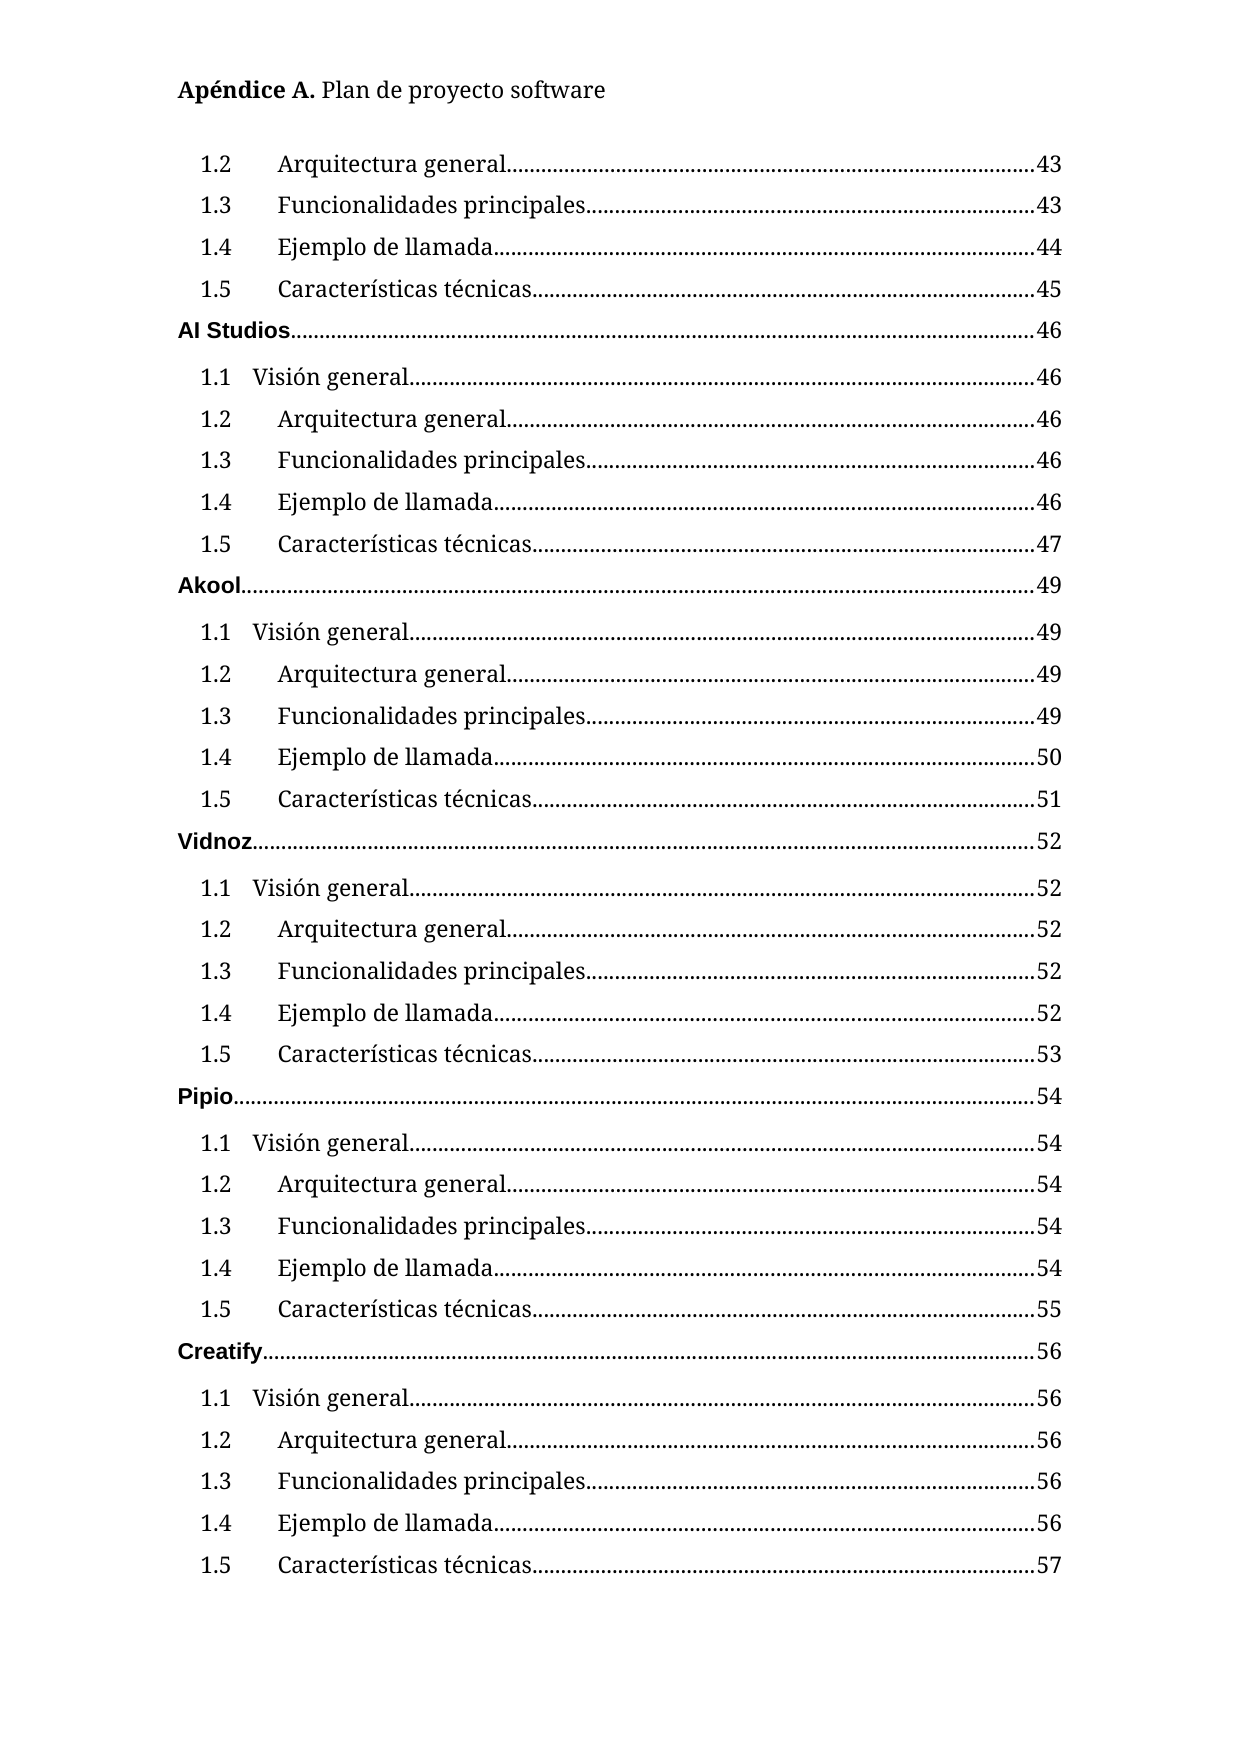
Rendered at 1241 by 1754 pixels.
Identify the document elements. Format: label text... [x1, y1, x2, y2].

text 1.1 Visión general 54 [200, 1127, 1063, 1158]
text 1.3 Funcionalidades principales 52 [200, 955, 1063, 986]
text Akool 49 [177, 569, 1063, 601]
text 1.2 Arquitectura general 54 [200, 1168, 1063, 1200]
text 1.2 Arquitectura general 49 [200, 658, 1063, 689]
text 1.4 Ejemplo de llamada 56 [200, 1507, 1063, 1538]
text 1.5 Características técnicas 47 [200, 528, 1063, 559]
text 1.4 Ejemplo de llamada 52 [200, 997, 1063, 1028]
text 1.5 Características técnicas 55 [200, 1293, 1063, 1325]
text AI Studios 46 [177, 314, 1063, 346]
text 1.5 Características técnicas 51 [200, 783, 1063, 814]
text 1.3 Funcionalidades principales 56 [200, 1465, 1063, 1497]
text 1.2 Arquitectura general 56 [200, 1424, 1063, 1455]
text 1.2 Arquitectura general 46 [200, 403, 1063, 434]
text 1.1 Visión general 49 [200, 616, 1063, 648]
text 1.3 Funcionalidades principales 49 [200, 700, 1063, 731]
text 1.2 Arquitectura general 52 [200, 913, 1063, 944]
text 1.4 Ejemplo de llamada 44 [200, 231, 1063, 262]
text Vidnoz 52 [177, 825, 1063, 856]
text 1.5 Características técnicas 53 [200, 1038, 1063, 1069]
text 1.1 Visión general 52 [200, 872, 1063, 903]
text 1.2 Arquitectura general 43 [200, 148, 1063, 179]
text Creatify 56 [177, 1335, 1063, 1366]
text 1.1 Visión general 46 [200, 361, 1063, 392]
text 1.4 Ejemplo de llamada 54 [200, 1252, 1063, 1283]
text 1.4 Ejemplo de llamada 46 [200, 486, 1063, 517]
text 1.5 Características técnicas 45 [200, 273, 1063, 304]
text 1.3 Funcionalidades principales 54 [200, 1210, 1063, 1241]
text 1.5 Características técnicas 57 [200, 1549, 1063, 1580]
text 1.4 Ejemplo de llamada 50 [200, 741, 1063, 773]
text 1.1 Visión general 56 [200, 1382, 1063, 1413]
text 1.3 Funcionalidades principales 43 [200, 189, 1063, 221]
text Pipio 54 [177, 1080, 1063, 1111]
text 1.3 Funcionalidades principales 46 [200, 444, 1063, 476]
